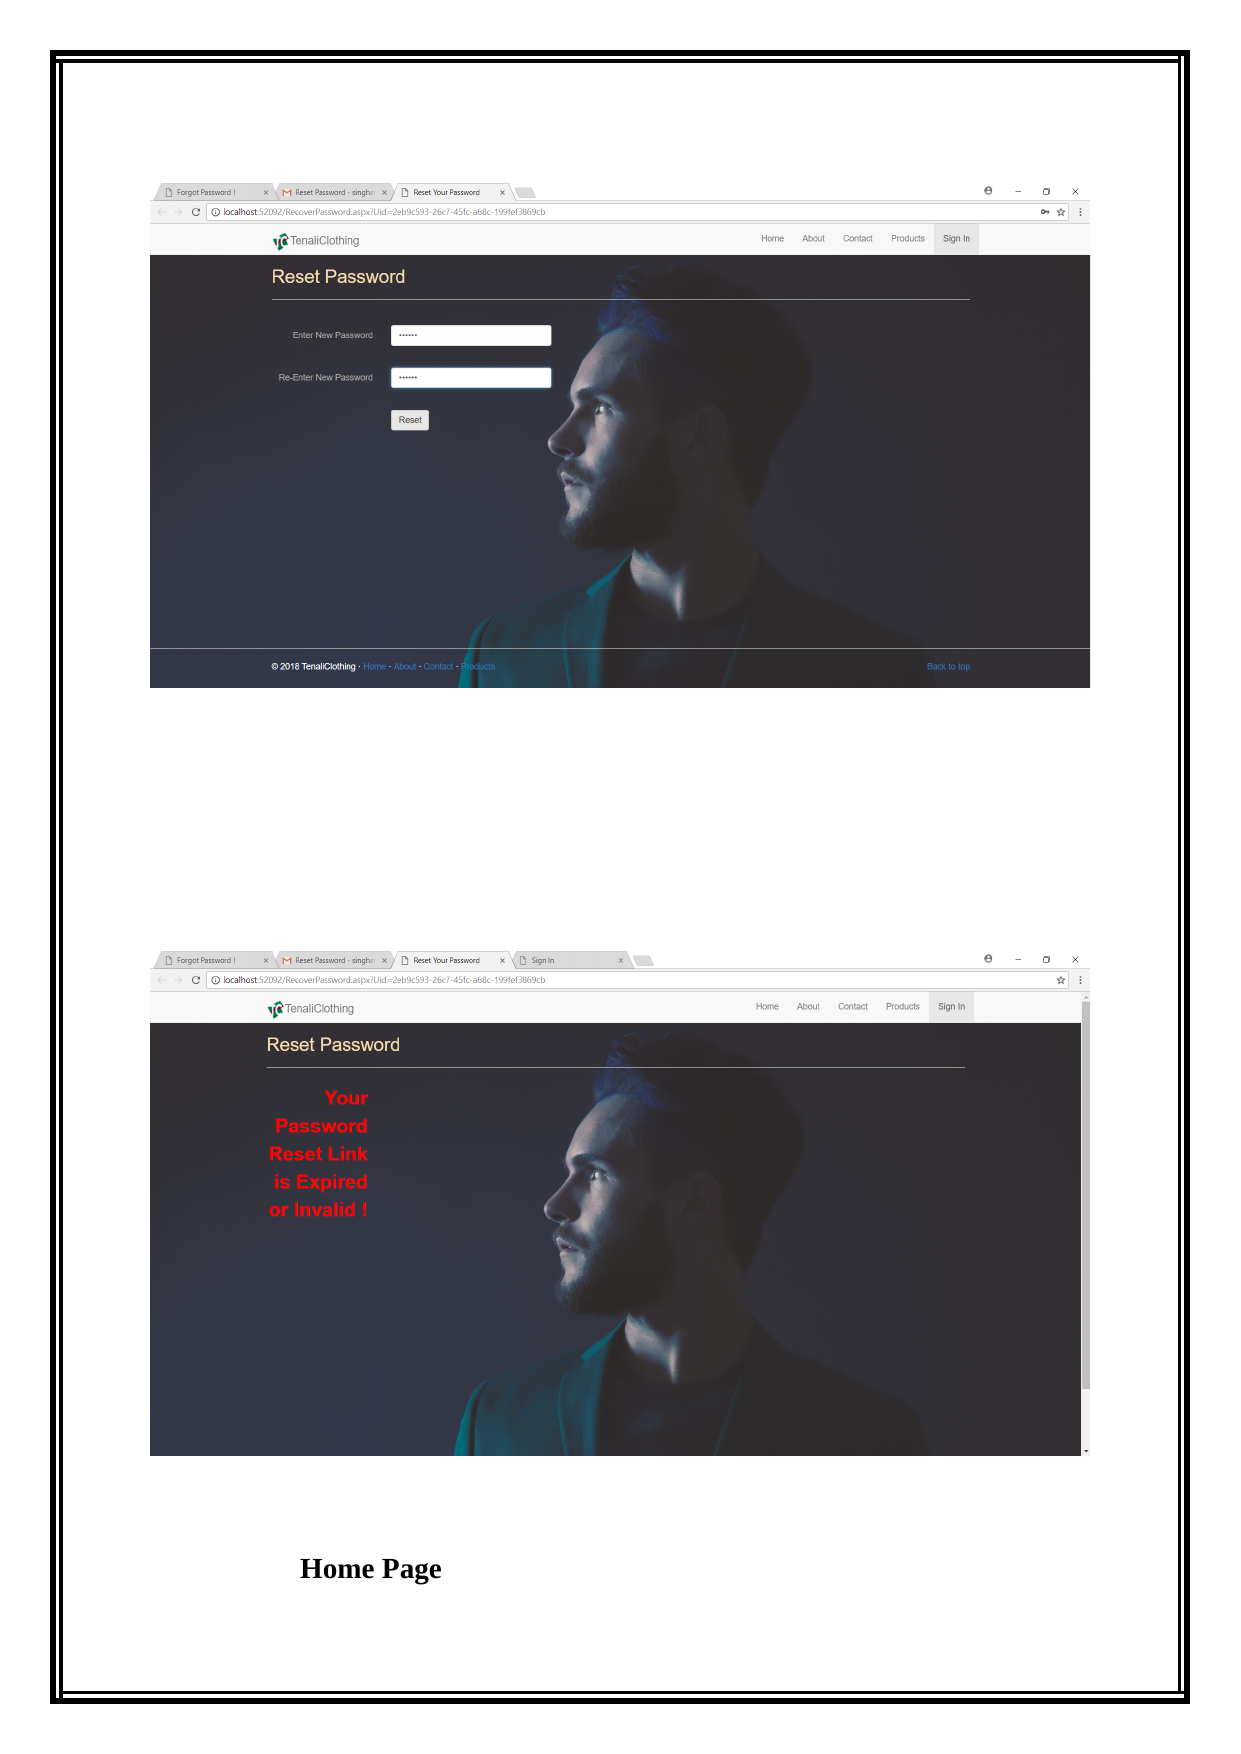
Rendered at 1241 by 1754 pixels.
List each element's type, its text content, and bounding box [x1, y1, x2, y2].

picture [150, 951, 1091, 1456]
picture [150, 183, 1091, 688]
text Home Page [225, 1552, 1090, 1585]
